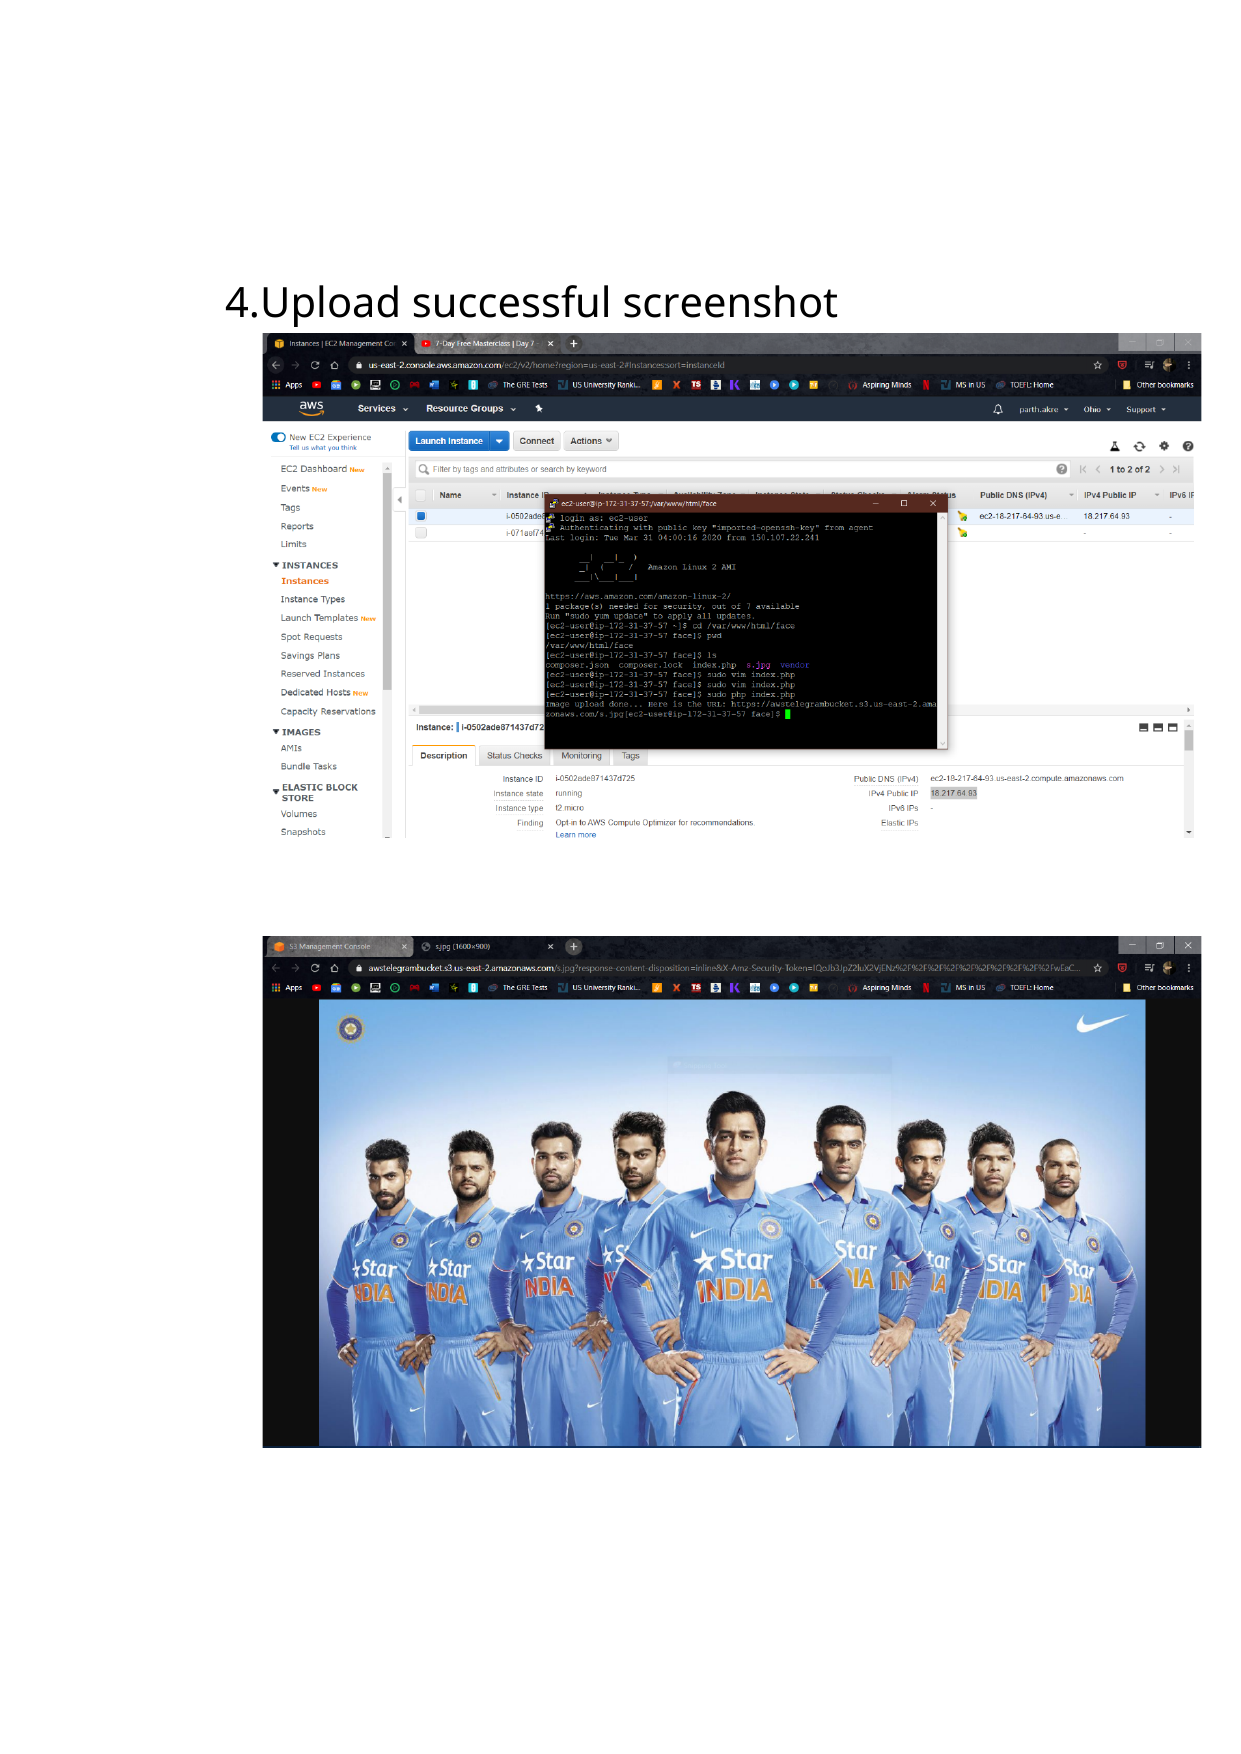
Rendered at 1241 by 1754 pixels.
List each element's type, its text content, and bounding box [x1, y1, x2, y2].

picture [262, 333, 1202, 843]
picture [262, 936, 1202, 1448]
list 4.Upload successful screenshot [225, 272, 1090, 329]
